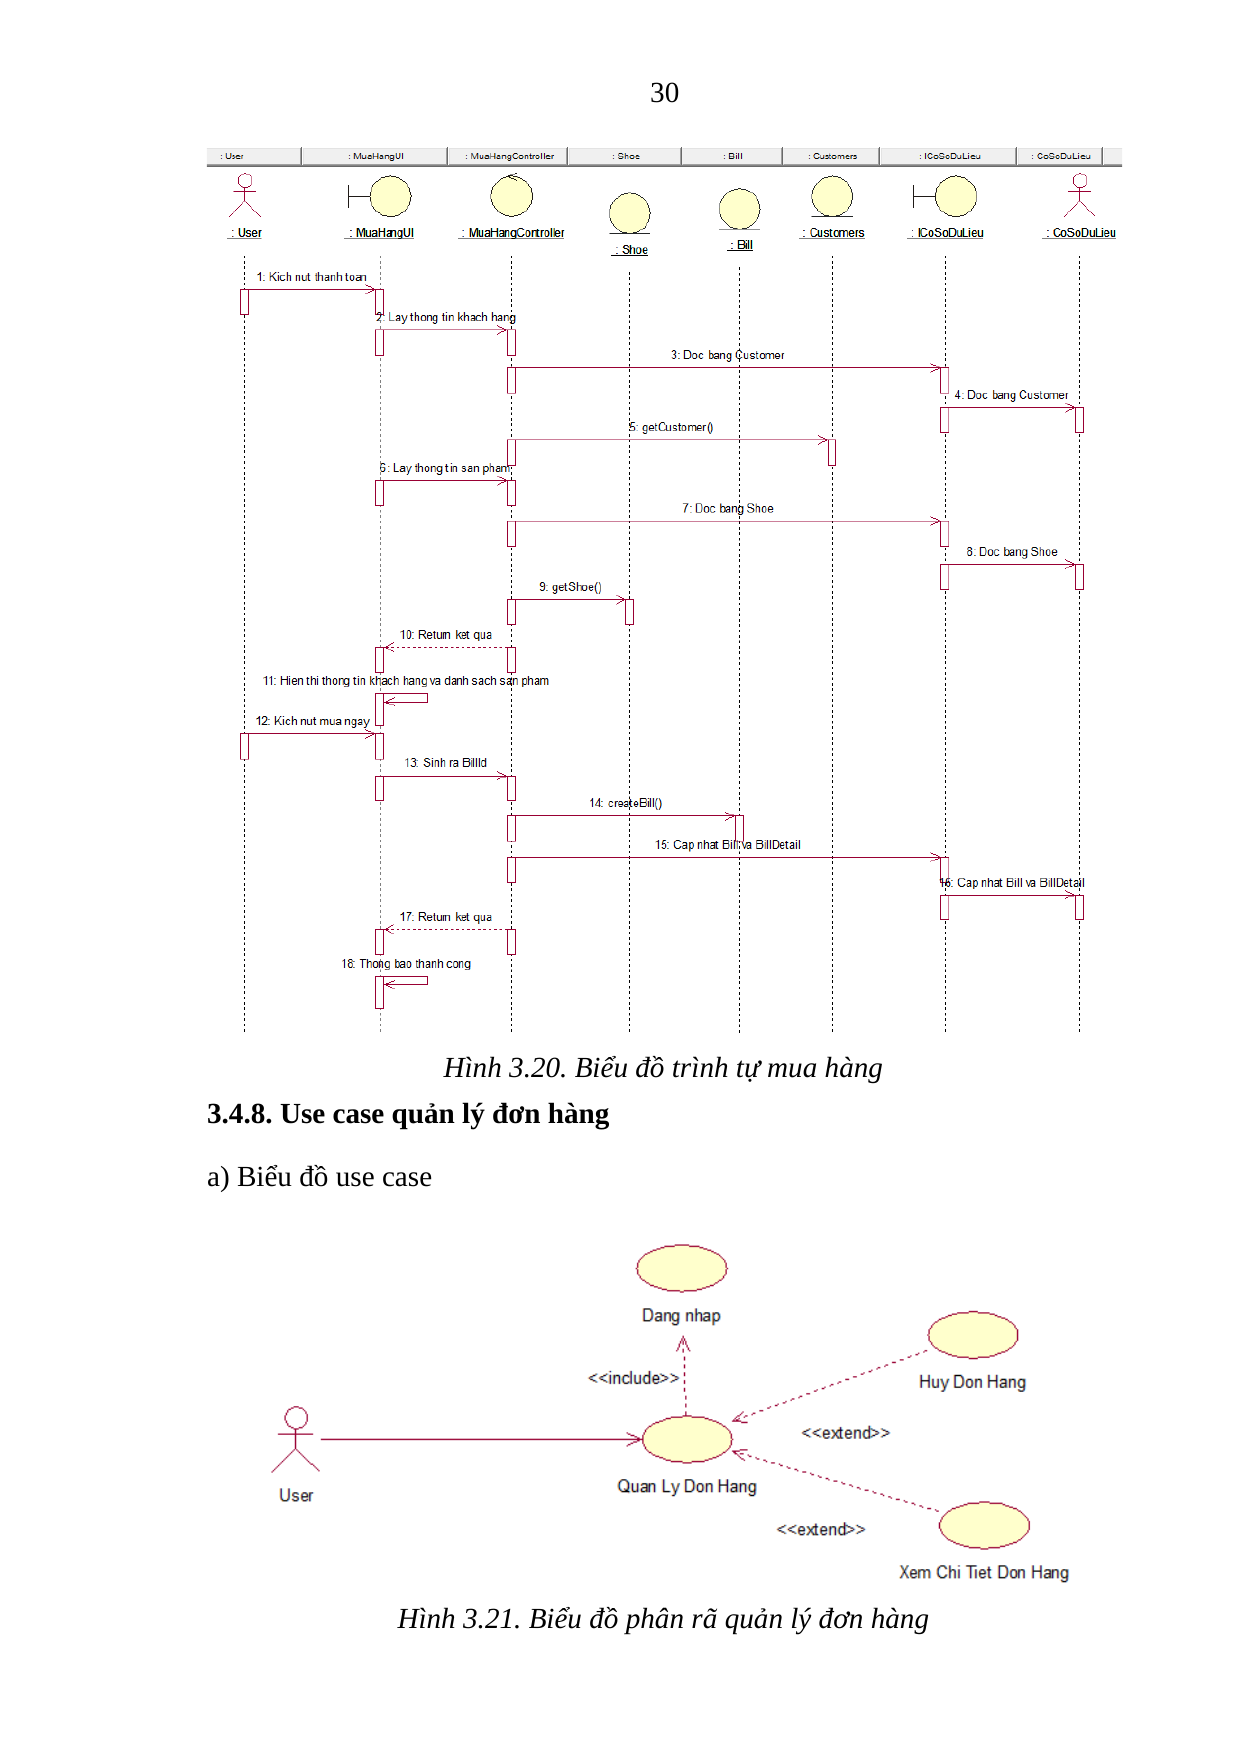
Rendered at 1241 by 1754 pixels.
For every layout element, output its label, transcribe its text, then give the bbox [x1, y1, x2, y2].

picture [256, 1225, 1073, 1585]
subtitle Use case quản lý đơn hàng [207, 1096, 1122, 1129]
picture [206, 147, 1123, 1034]
text a) Biểu đồ use case [207, 1159, 1122, 1192]
